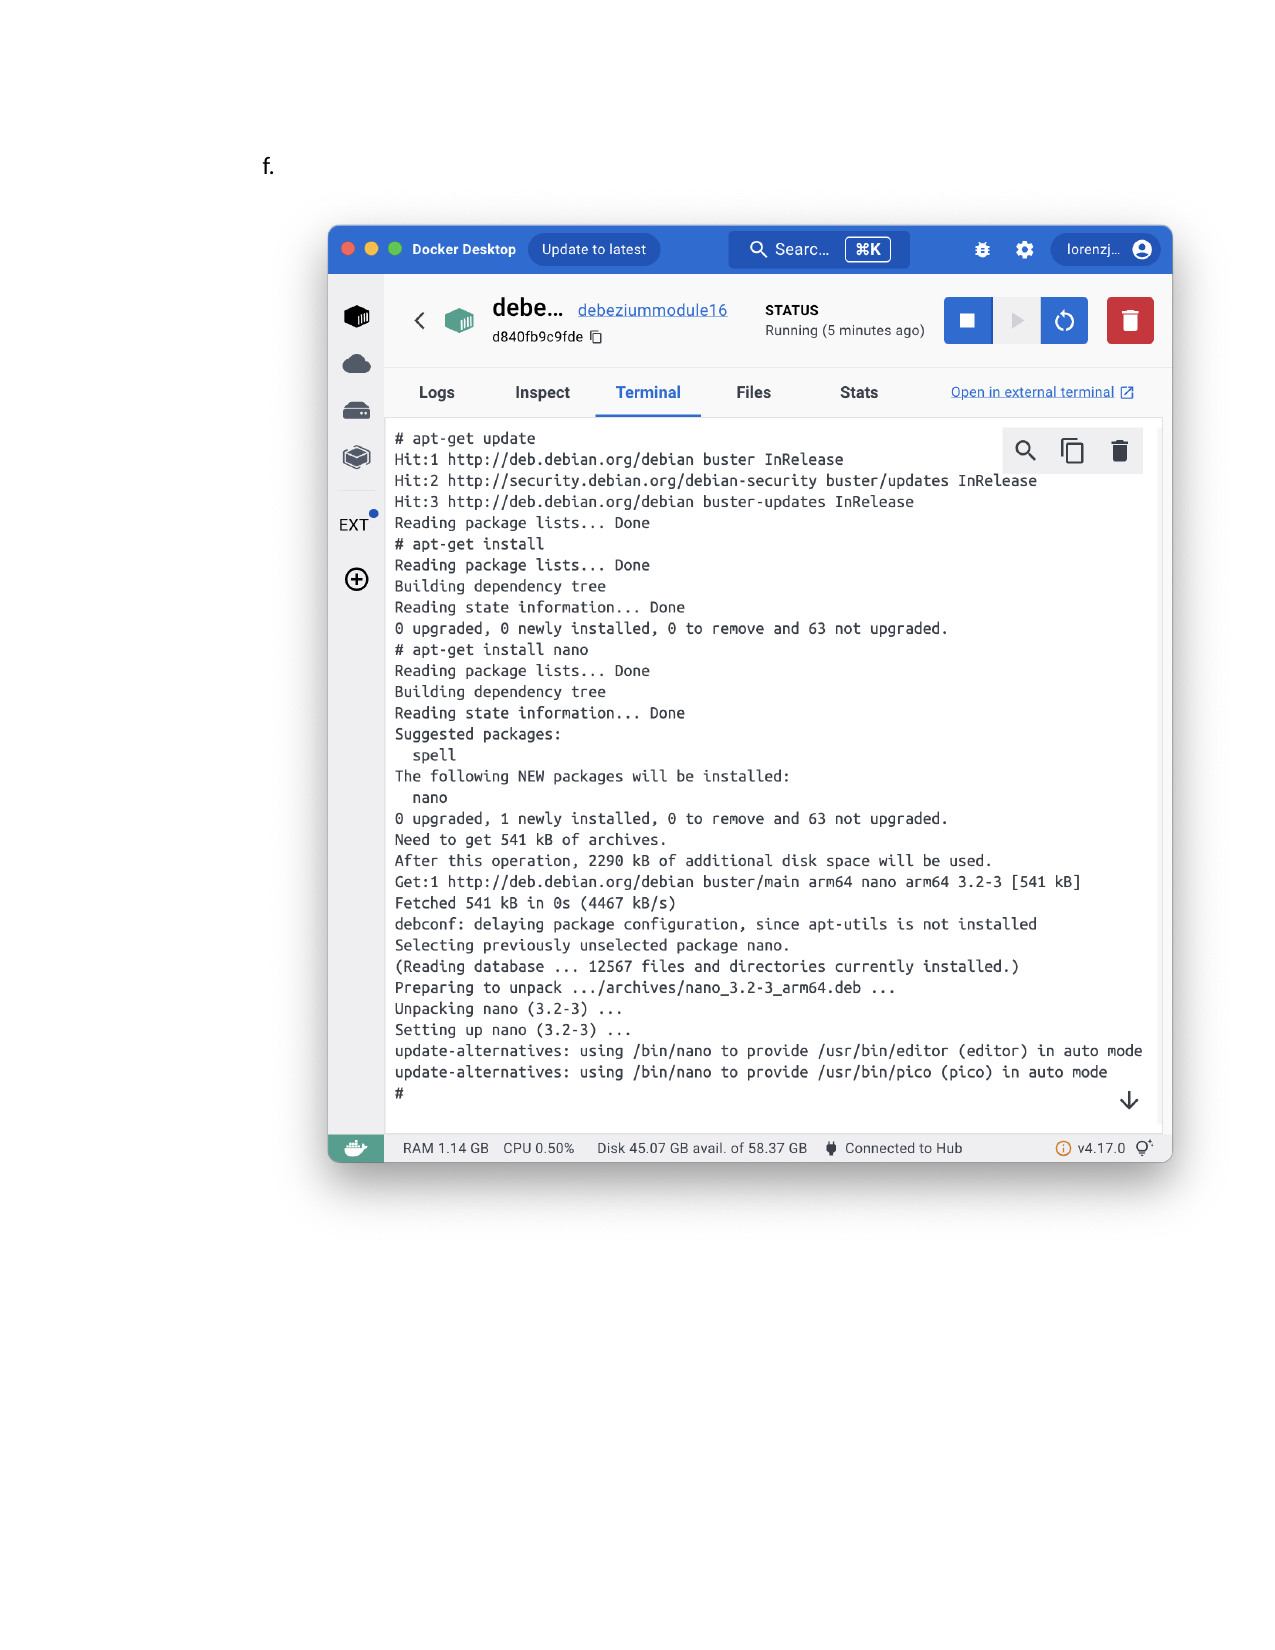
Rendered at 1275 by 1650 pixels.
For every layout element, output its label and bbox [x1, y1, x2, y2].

picture [262, 180, 1238, 1249]
